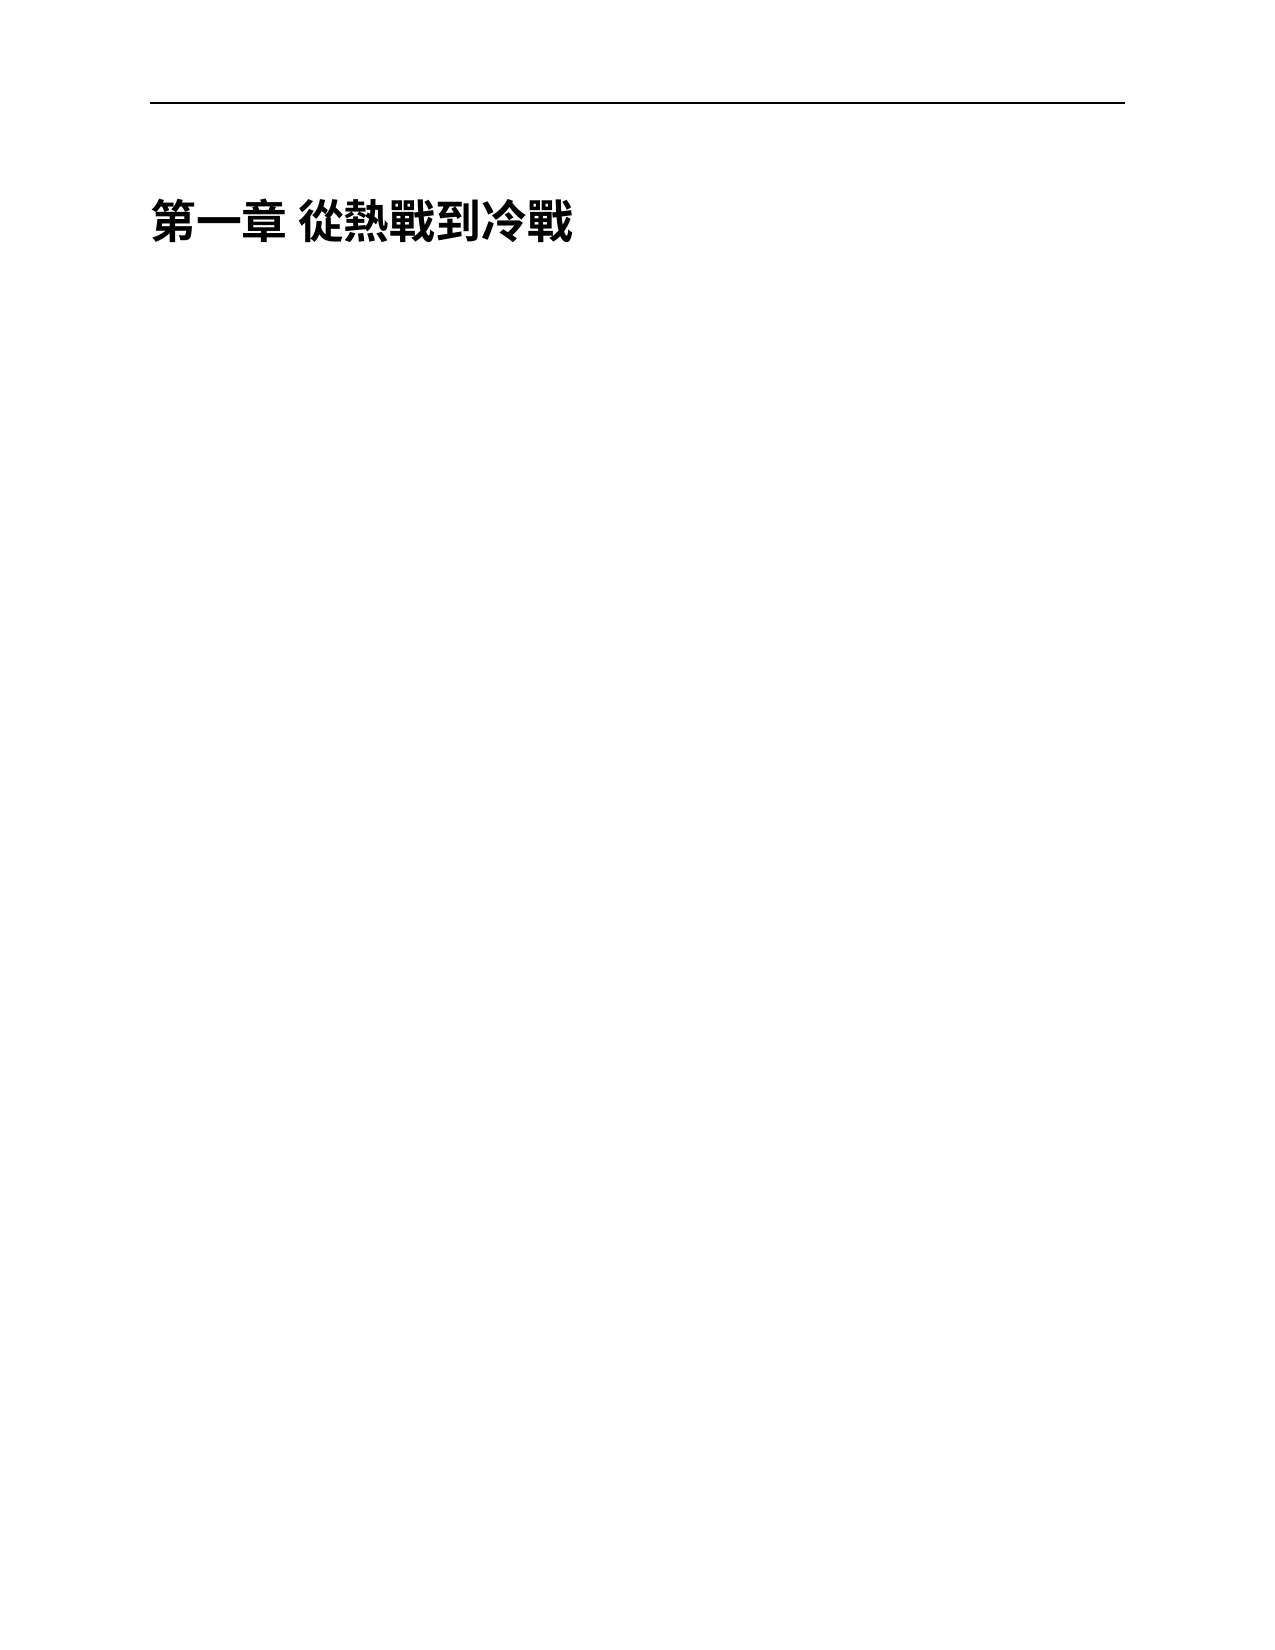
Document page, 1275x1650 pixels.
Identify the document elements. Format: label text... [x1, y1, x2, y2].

subtitle 第一章 從熱戰到冷戰 [150, 185, 1125, 252]
